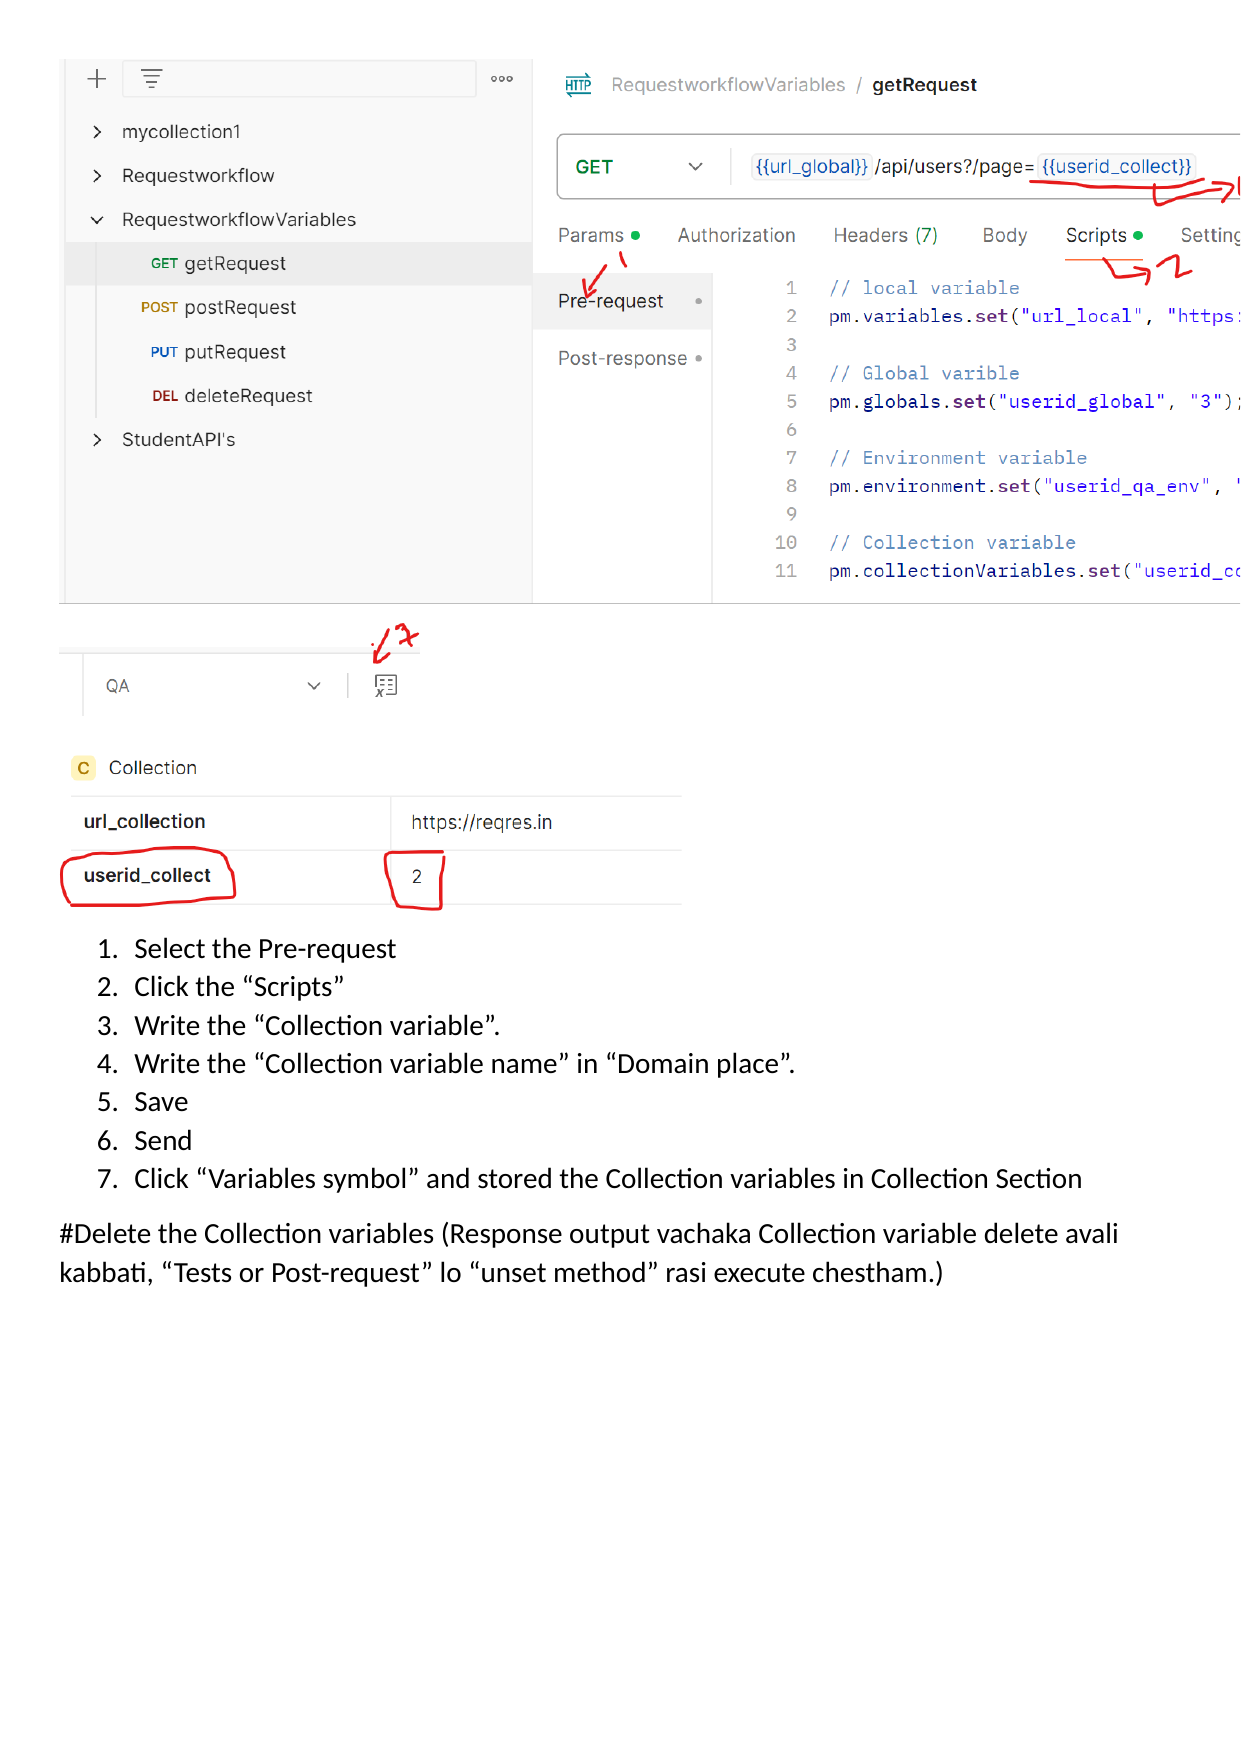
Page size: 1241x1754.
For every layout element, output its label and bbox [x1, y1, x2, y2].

picture [59, 622, 420, 716]
picture [59, 734, 682, 911]
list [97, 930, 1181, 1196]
picture [59, 59, 1241, 604]
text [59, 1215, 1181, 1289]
